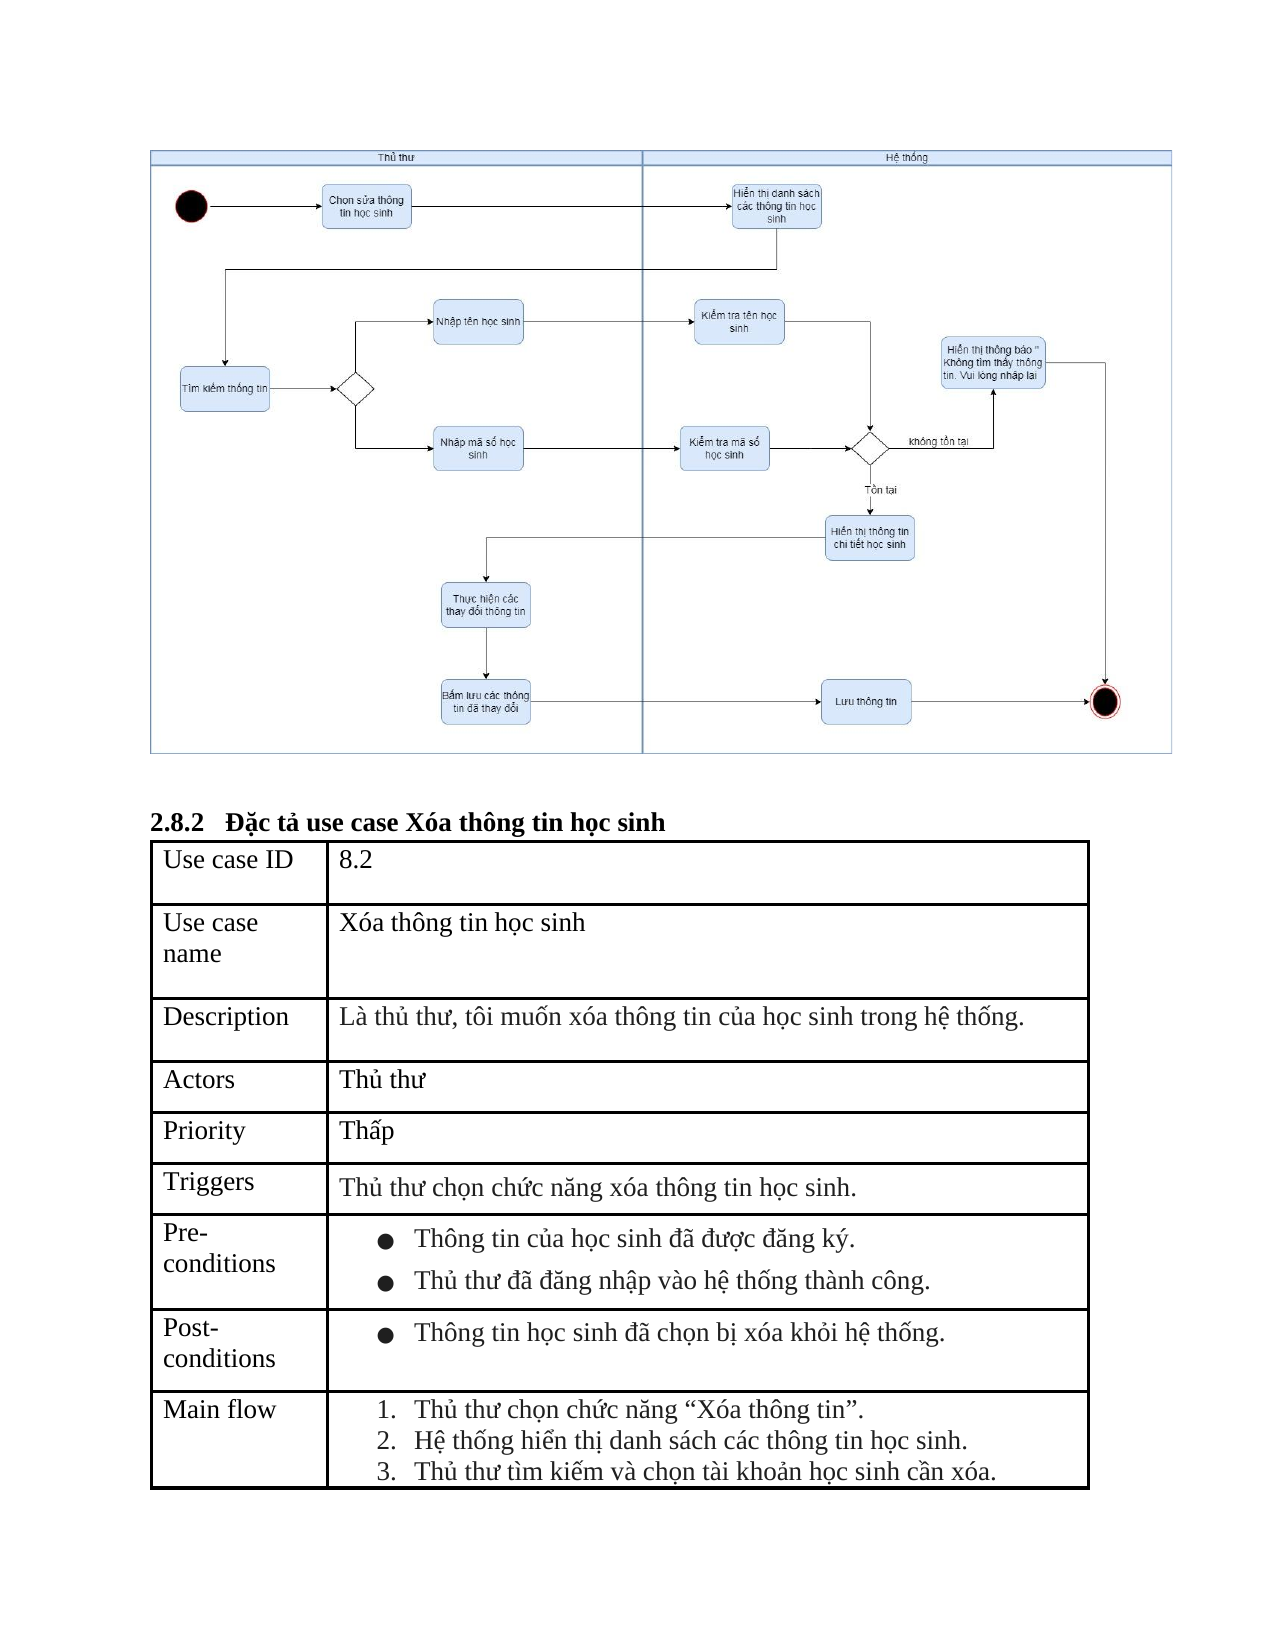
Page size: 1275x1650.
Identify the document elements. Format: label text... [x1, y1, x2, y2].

table_cell Thông tin học sinh đã chọn bị xóa khỏi hệ thống. [329, 1311, 1087, 1390]
table_cell Pre-conditions [153, 1216, 326, 1308]
table_cell Main flow [153, 1393, 326, 1486]
table_cell Description [153, 1000, 326, 1060]
table_cell Thủ thư [329, 1063, 1087, 1111]
table_cell Thủ thư chọn chức năng xóa thông tin học sinh. [329, 1165, 1087, 1213]
subtitle Đặc tả use case Xóa thông tin học sinh [150, 806, 1125, 838]
table_cell Post-conditions [153, 1311, 326, 1390]
table_header 8.2 [329, 843, 1087, 903]
table_header Use case ID [153, 843, 326, 903]
table_cell Actors [153, 1063, 326, 1111]
table_cell Use case name [153, 906, 326, 997]
table_cell Xóa thông tin học sinh [329, 906, 1087, 997]
table_cell Triggers [153, 1165, 326, 1213]
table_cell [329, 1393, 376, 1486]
picture [150, 150, 1173, 754]
table_cell Thấp [329, 1114, 1087, 1162]
table_cell Là thủ thư, tôi muốn xóa thông tin của học sinh trong hệ thống. [329, 1000, 1087, 1060]
table_cell Priority [153, 1114, 326, 1162]
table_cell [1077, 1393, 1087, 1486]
table_cell Thông tin của học sinh đã được đăng ký. Thủ thư đã đăng nhập vào hệ thống thành công. [329, 1216, 1087, 1308]
